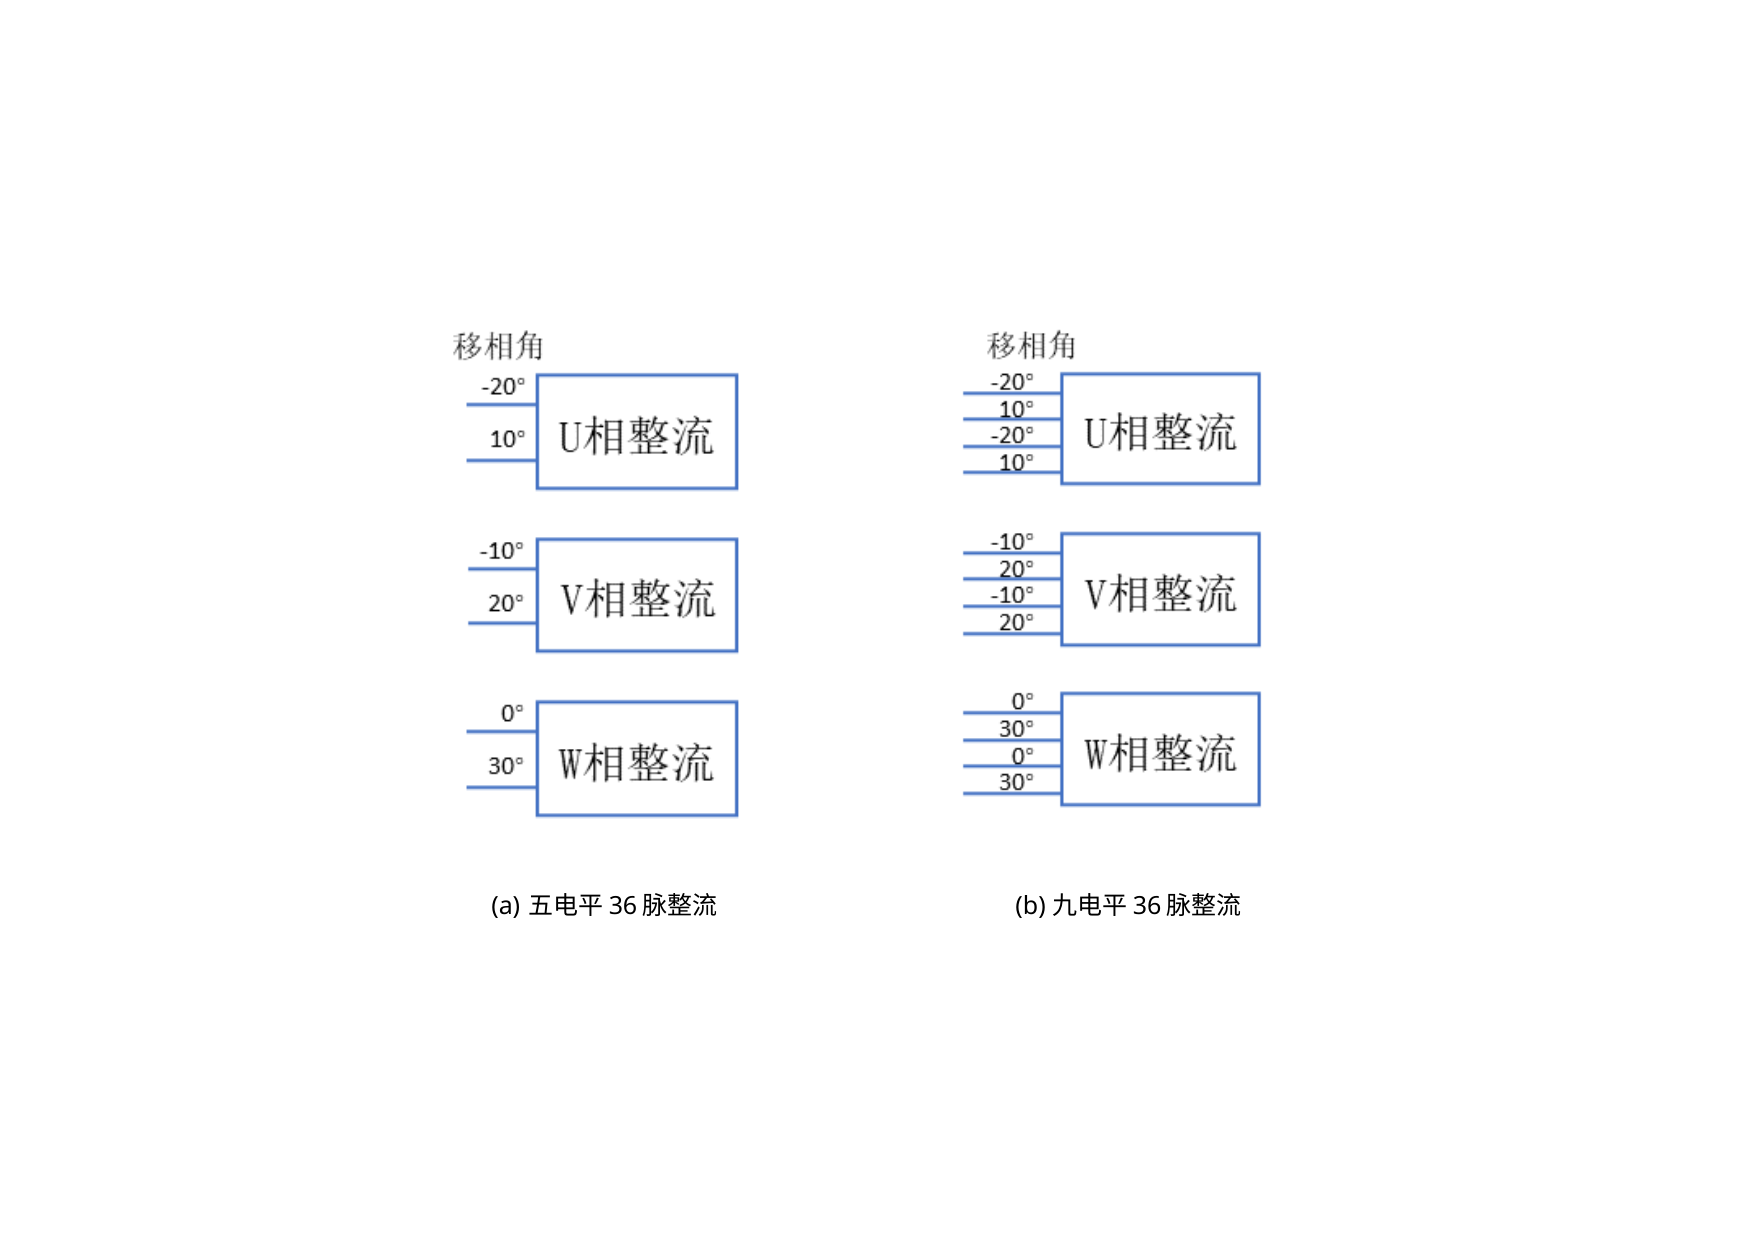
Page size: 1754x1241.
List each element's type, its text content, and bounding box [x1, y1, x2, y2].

table_header [342, 312, 866, 871]
picture [957, 312, 1299, 844]
table_cell 五电平36脉整流 [342, 871, 866, 942]
picture [429, 312, 779, 844]
table_cell 九电平36脉整流 [866, 871, 1390, 942]
table_header [866, 312, 1390, 871]
